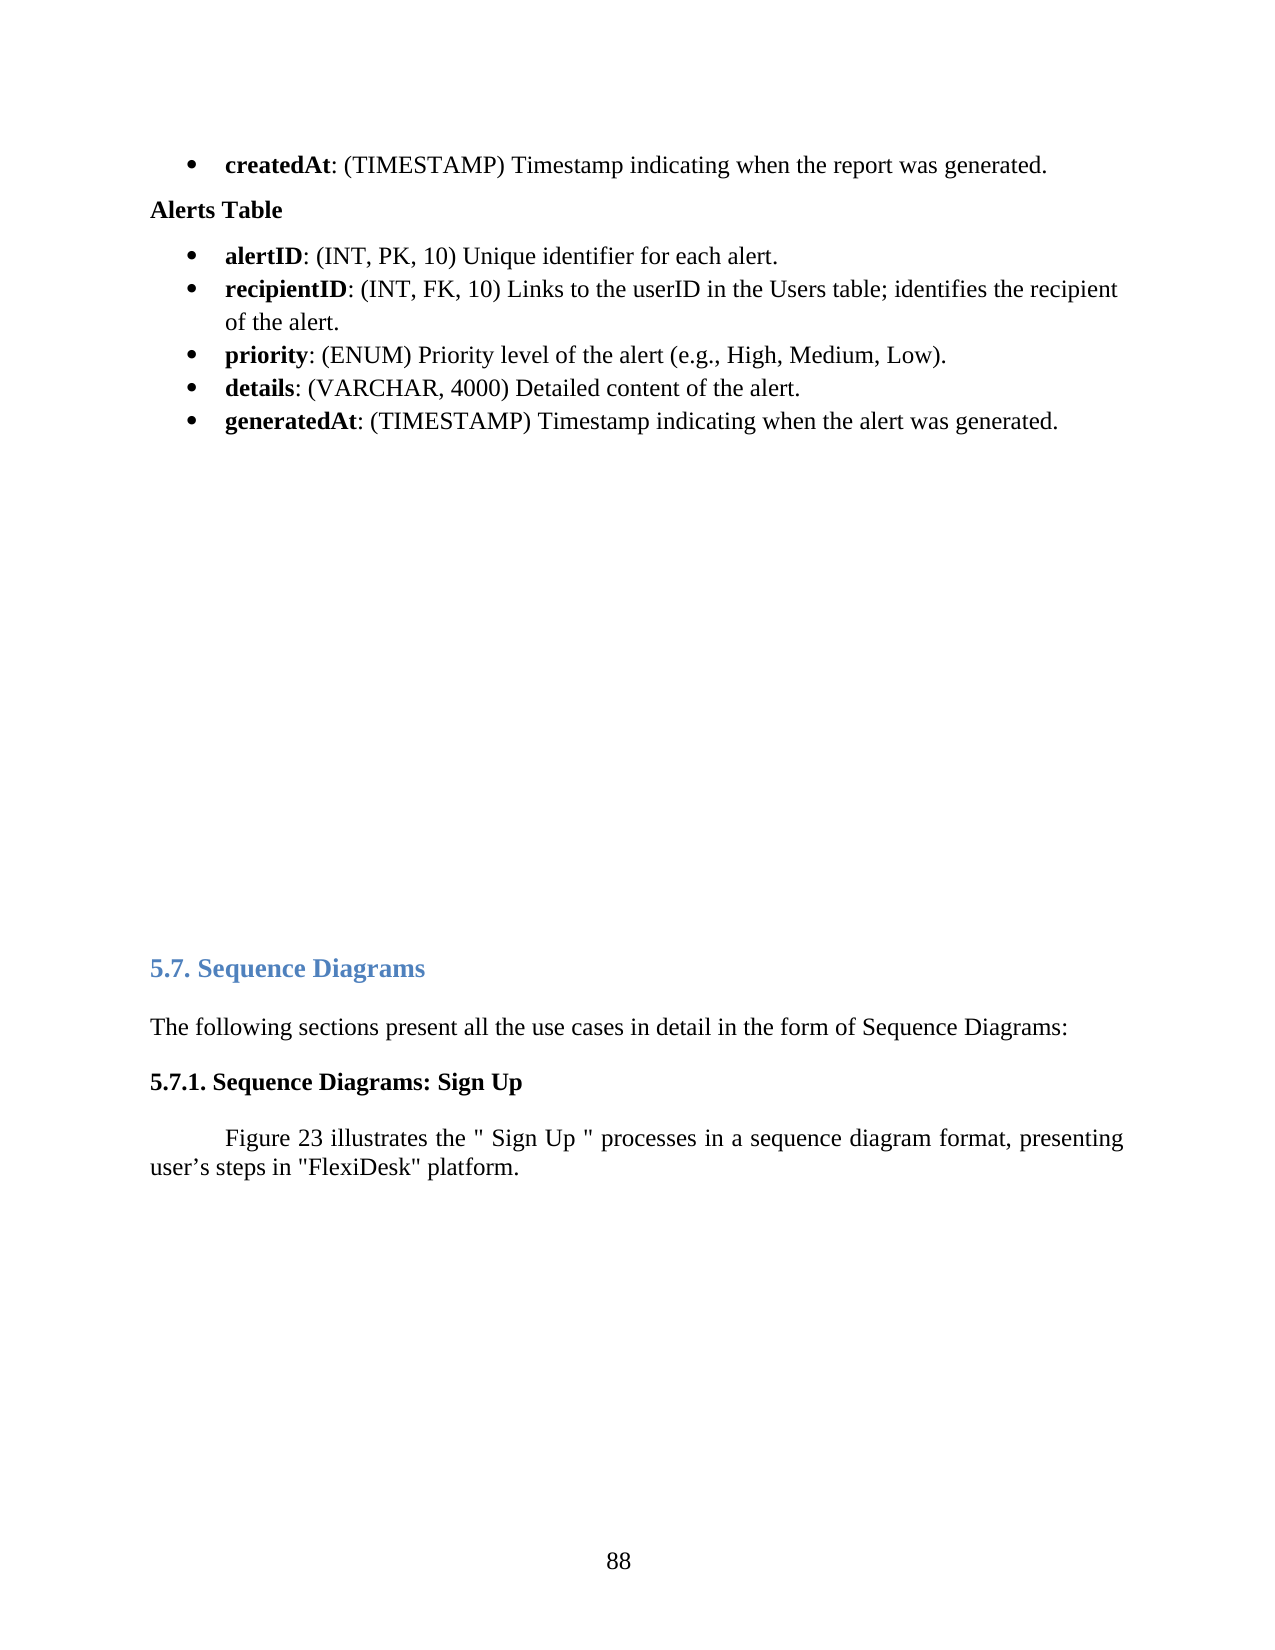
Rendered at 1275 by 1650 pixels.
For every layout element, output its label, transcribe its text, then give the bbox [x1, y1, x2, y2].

subtitle Sequence Diagrams [150, 952, 1125, 983]
text Figure 23 illustrates the " Sign Up " processes in a sequence diagram format, presenting user’s steps in "FlexiDesk" platform. [150, 1123, 1125, 1180]
list recipientID: (INT, FK, 10) Links to the userID in the Users table; identifies the recipient of the alert. [187, 274, 1125, 336]
list generatedAt: (TIMESTAMP) Timestamp indicating when the alert was generated. [187, 406, 1125, 435]
subtitle Sequence Diagrams: Sign Up [150, 1067, 1125, 1096]
list priority: (ENUM) Priority level of the alert (e.g., High, Medium, Low). [187, 340, 1125, 369]
list details: (VARCHAR, 4000) Detailed content of the alert. [187, 373, 1125, 402]
text The following sections present all the use cases in detail in the form of Sequence Diagrams: [150, 1012, 1125, 1040]
text Alerts Table [150, 196, 1125, 224]
list alertID: (INT, PK, 10) Unique identifier for each alert. [187, 241, 1125, 270]
list createdAt: (TIMESTAMP) Timestamp indicating when the report was generated. [187, 150, 1125, 179]
